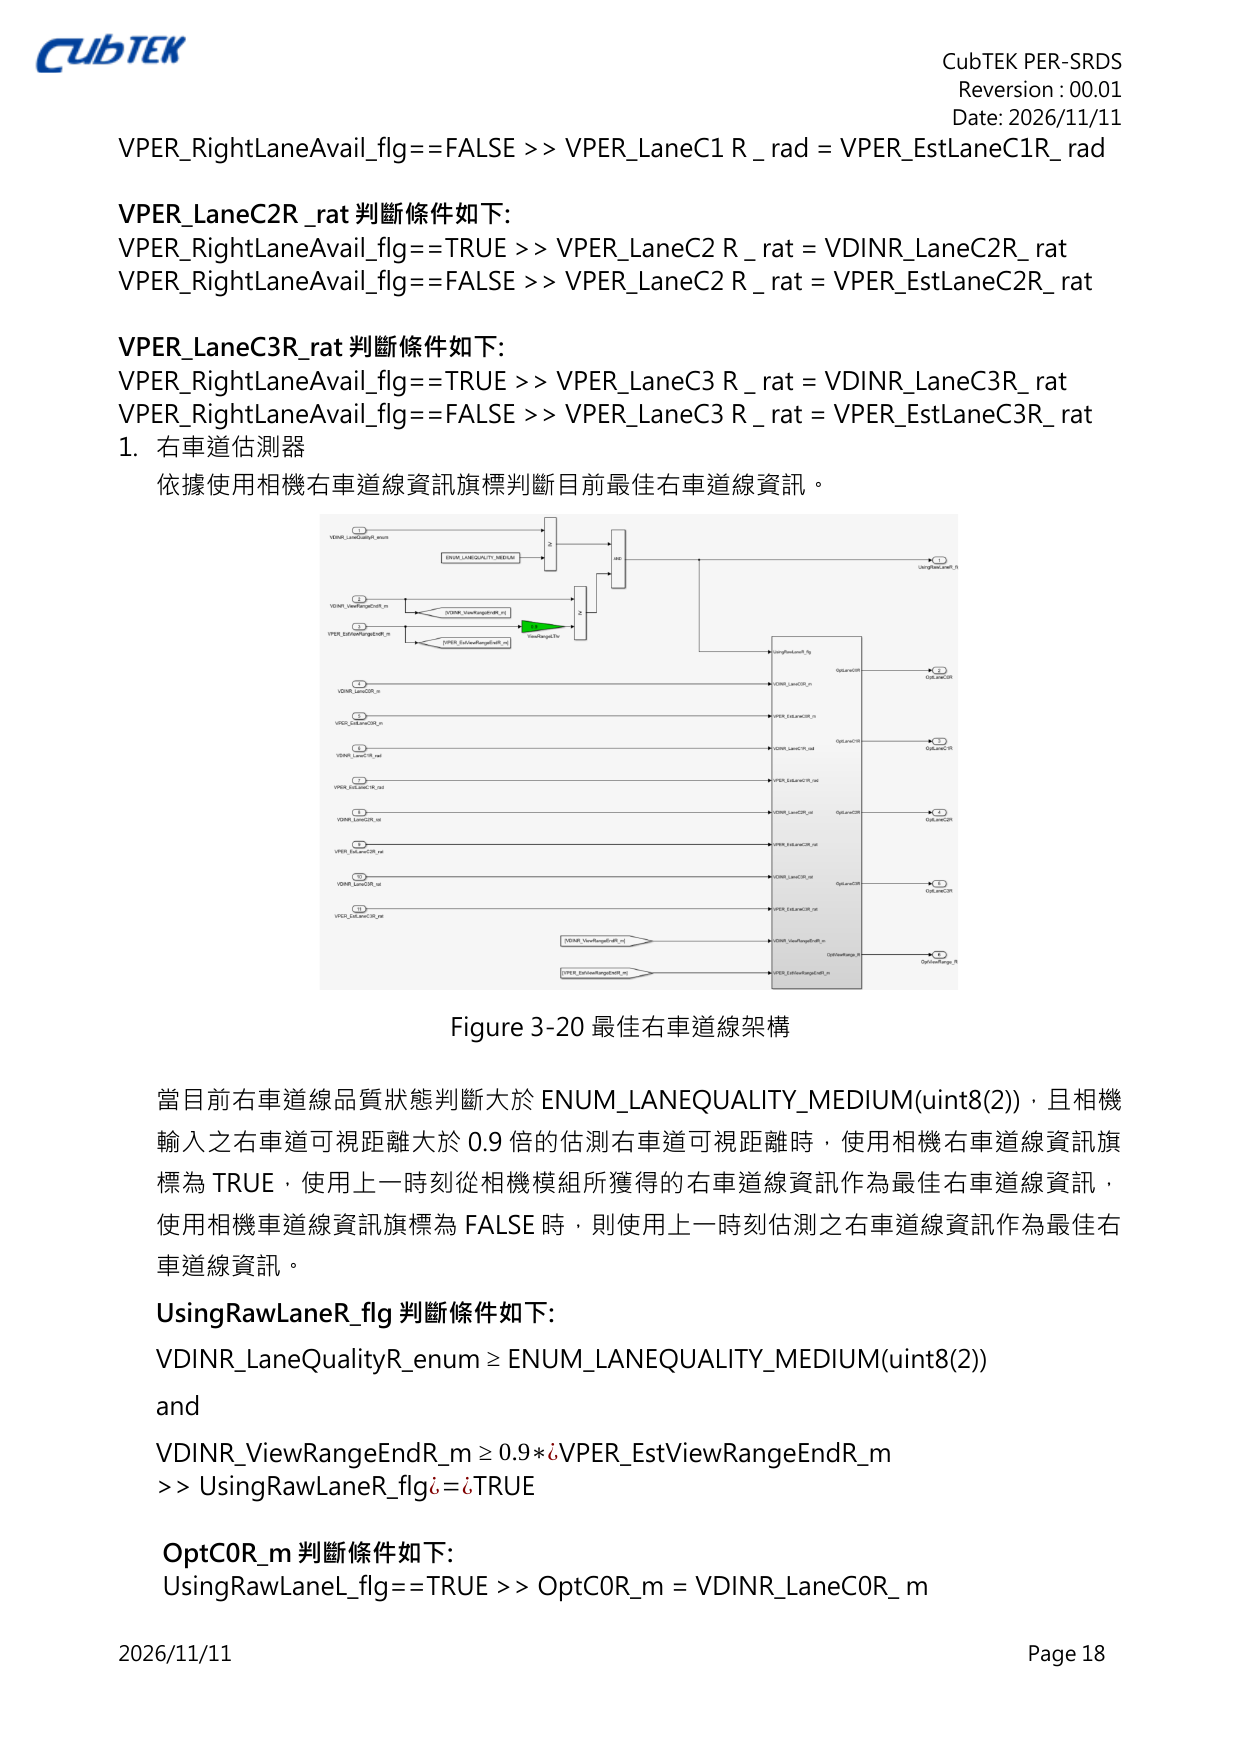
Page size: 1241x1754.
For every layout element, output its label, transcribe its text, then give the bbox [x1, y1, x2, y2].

text VPER_RightLaneAvail_flg==TRUE >> VPER_LaneC2 R _ rat = VDINR_LaneC2R_ rat [118, 230, 1122, 263]
text VPER_RightLaneAvail_flg==TRUE >> VPER_LaneC3 R _ rat = VDINR_LaneC3R_ rat [118, 363, 1122, 396]
list 右車道估測器 [118, 429, 1122, 463]
picture [28, 25, 188, 71]
text UsingRawLaneL_flg==TRUE >> OptC0R_m = VDINR_LaneC0R_ m [162, 1568, 1122, 1602]
list VDINR_LaneQualityR_enum ENUM_LANEQUALITY_MEDIUM(uint8(2)) [156, 1342, 1122, 1375]
text Figure 3-20 最佳右車道線架構 [118, 1003, 1122, 1044]
text VPER_RightLaneAvail_flg==FALSE >> VPER_LaneC3 R _ rat = VPER_EstLaneC3R_ rat [118, 396, 1122, 429]
text VPER_RightLaneAvail_flg==FALSE >> VPER_LaneC2 R _ rat = VPER_EstLaneC2R_ rat [118, 263, 1122, 297]
text VPER_RightLaneAvail_flg==FALSE >> VPER_LaneC1 R _ rad = VPER_EstLaneC1R_ rad [118, 130, 1122, 164]
list 依據使用相機右車道線資訊旗標判斷目前最佳右車道線資訊。 [156, 468, 1122, 501]
list 當目前右車道線品質狀態判斷大於ENUM_LANEQUALITY_MEDIUM(uint8(2))，且相機輸入之右車道可視距離大於0.9倍的估測右車道可視距離時，使用相機右車道線資訊旗標為TRUE，使用上一時刻從相機模組所獲得的右車道線資訊作為最佳右車道線資訊，使用相機車道線資訊旗標為FALSE時，則使用上一時刻估測之右車道線資訊作為最佳右車道線資訊。 [156, 1083, 1122, 1282]
list UsingRawLaneR_flg判斷條件如下: [156, 1295, 1122, 1329]
text VPER_LaneC3R_rat判斷條件如下: [118, 330, 1122, 363]
text VDINR_ViewRangeEndR_m VPER_EstViewRangeEndR_m [118, 1435, 1122, 1469]
text OptC0R_m判斷條件如下: [162, 1535, 1122, 1568]
picture [319, 514, 959, 990]
text VPER_LaneC2R _rat判斷條件如下: [118, 197, 1122, 230]
text >> UsingRawLaneR_flgTRUE [118, 1469, 1122, 1502]
list and [156, 1389, 1122, 1422]
